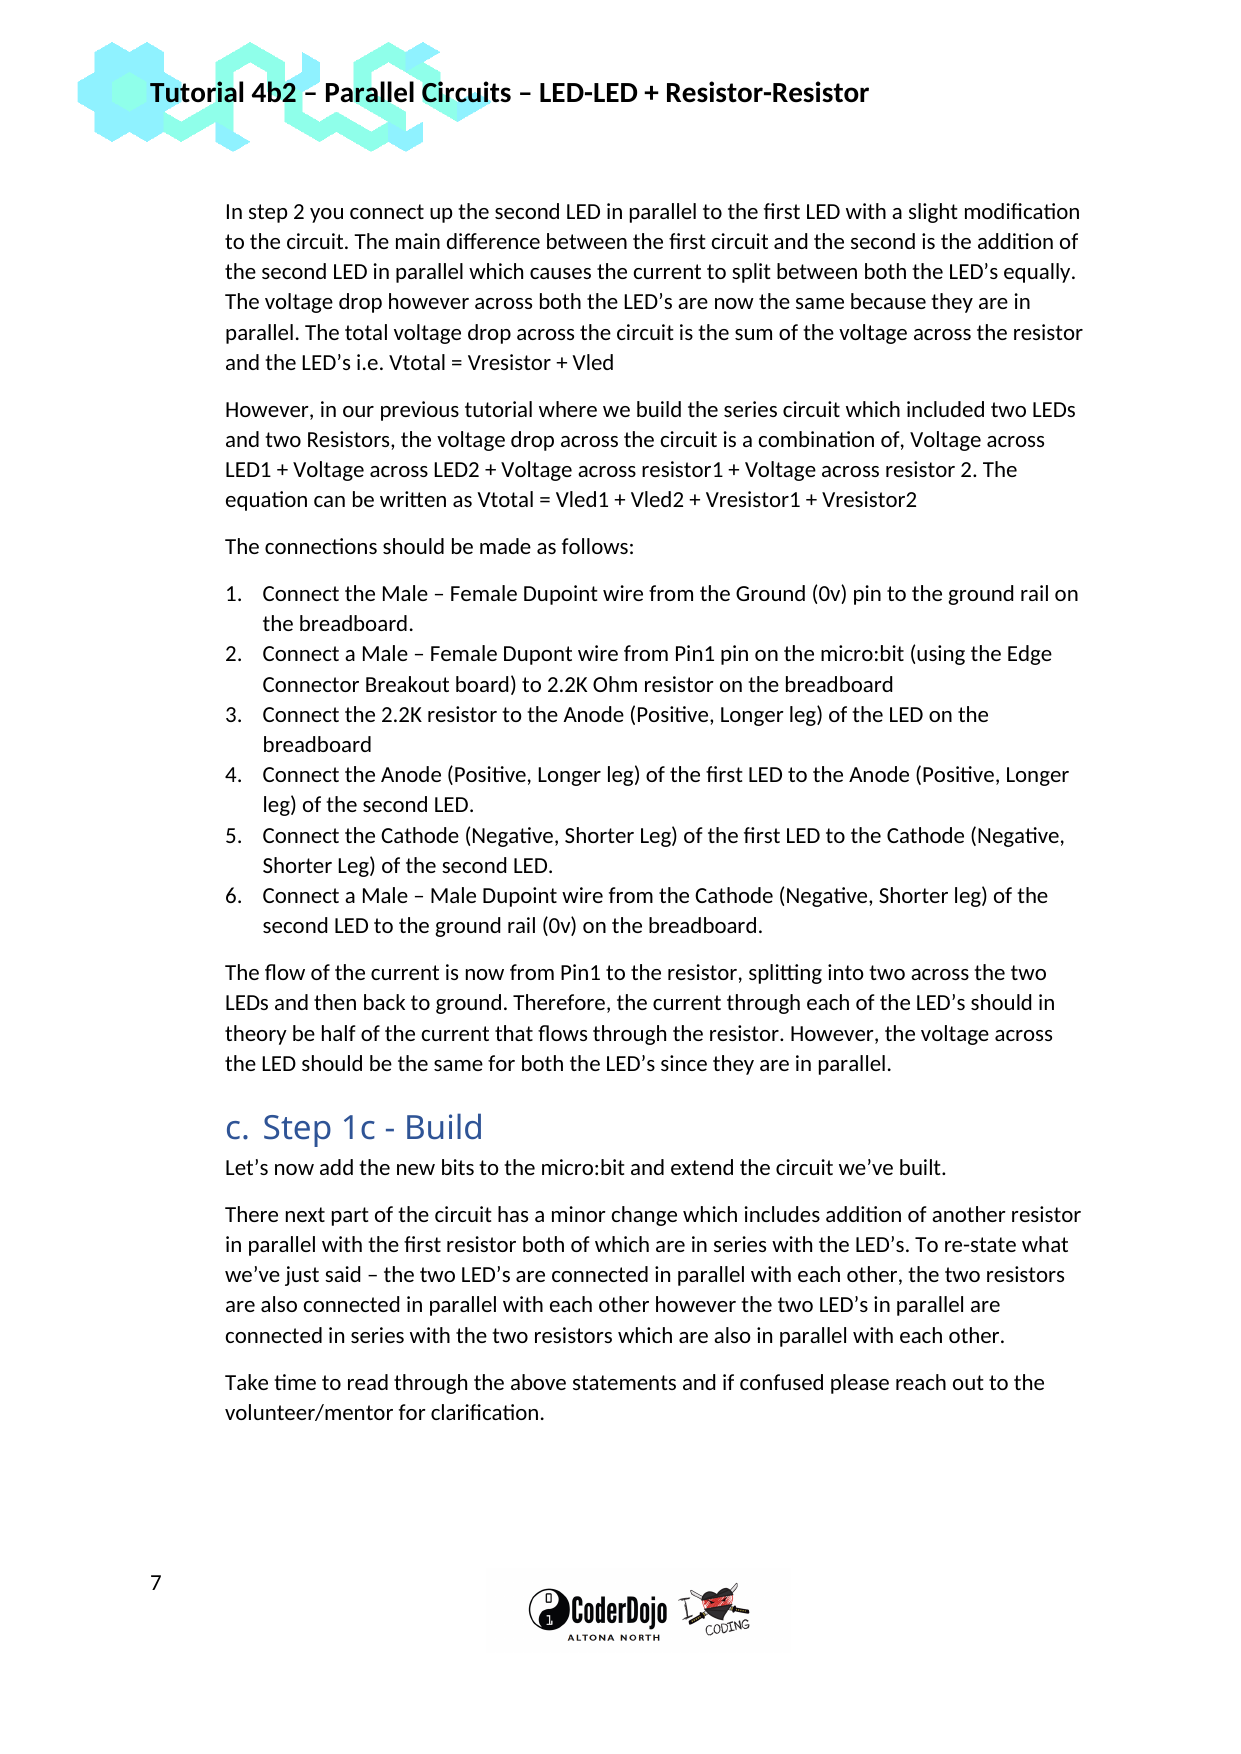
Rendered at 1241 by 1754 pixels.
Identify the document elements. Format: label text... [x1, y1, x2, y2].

list Connect a Male – Male Dupoint wire from the Cathode (Negative, Shorter leg) of the second LED to the ground rail (0v) on the breadboard. [225, 881, 1090, 939]
list Connect the Male – Female Dupoint wire from the Ground (0v) pin to the ground rail on the breadboard. [225, 579, 1090, 637]
list Connect the 2.2K resistor to the Anode (Positive, Longer leg) of the LED on the breadboard [225, 700, 1090, 758]
subtitle Step 1c - Build [225, 1104, 1090, 1149]
text However, in our previous tutorial where we build the series circuit which included two LEDs and two Resistors, the voltage drop across the circuit is a combination of, Voltage across LED1 + Voltage across LED2 + Voltage across resistor1 + Voltage across resistor 2. The equation can be written as Vtotal = Vled1 + Vled2 + Vresistor1 + Vresistor2 [225, 395, 1090, 513]
list Connect the Anode (Positive, Longer leg) of the first LED to the Anode (Positive, Longer leg) of the second LED. [225, 760, 1090, 819]
list Let’s now add the new bits to the micro:bit and extend the circuit we’ve built. [187, 1153, 1090, 1181]
text The connections should be made as follows: [225, 532, 1090, 560]
text The flow of the current is now from Pin1 to the resistor, splitting into two across the two LEDs and then back to ground. Therefore, the current through each of the LED’s should in theory be half of the current that flows through the resistor. However, the voltage across the LED should be the same for both the LED’s since they are in parallel. [225, 958, 1090, 1077]
picture [77, 42, 492, 152]
list Connect the Cathode (Negative, Shorter Leg) of the first LED to the Cathode (Negative, Shorter Leg) of the second LED. [225, 821, 1090, 879]
list Connect a Male – Female Dupont wire from Pin1 pin on the micro:bit (using the Edge Connector Breakout board) to 2.2K Ohm resistor on the breadboard [225, 639, 1090, 698]
text Take time to read through the above statements and if confused please reach out to the volunteer/mentor for clarification. [225, 1368, 1090, 1426]
text In step 2 you connect up the second LED in parallel to the first LED with a slight modification to the circuit. The main difference between the first circuit and the second is the addition of the second LED in parallel which causes the current to split between both the LED’s equally. The voltage drop however across both the LED’s are now the same because they are in parallel. The total voltage drop across the circuit is the sum of the voltage across the resistor and the LED’s i.e. Vtotal = Vresistor + Vled [225, 197, 1090, 376]
picture [486, 1568, 792, 1653]
text There next part of the circuit has a minor change which includes addition of another resistor in parallel with the first resistor both of which are in series with the LED’s. To re-state what we’ve just said – the two LED’s are connected in parallel with each other, the two resistors are also connected in parallel with each other however the two LED’s in parallel are connected in series with the two resistors which are also in parallel with each other. [225, 1200, 1090, 1349]
